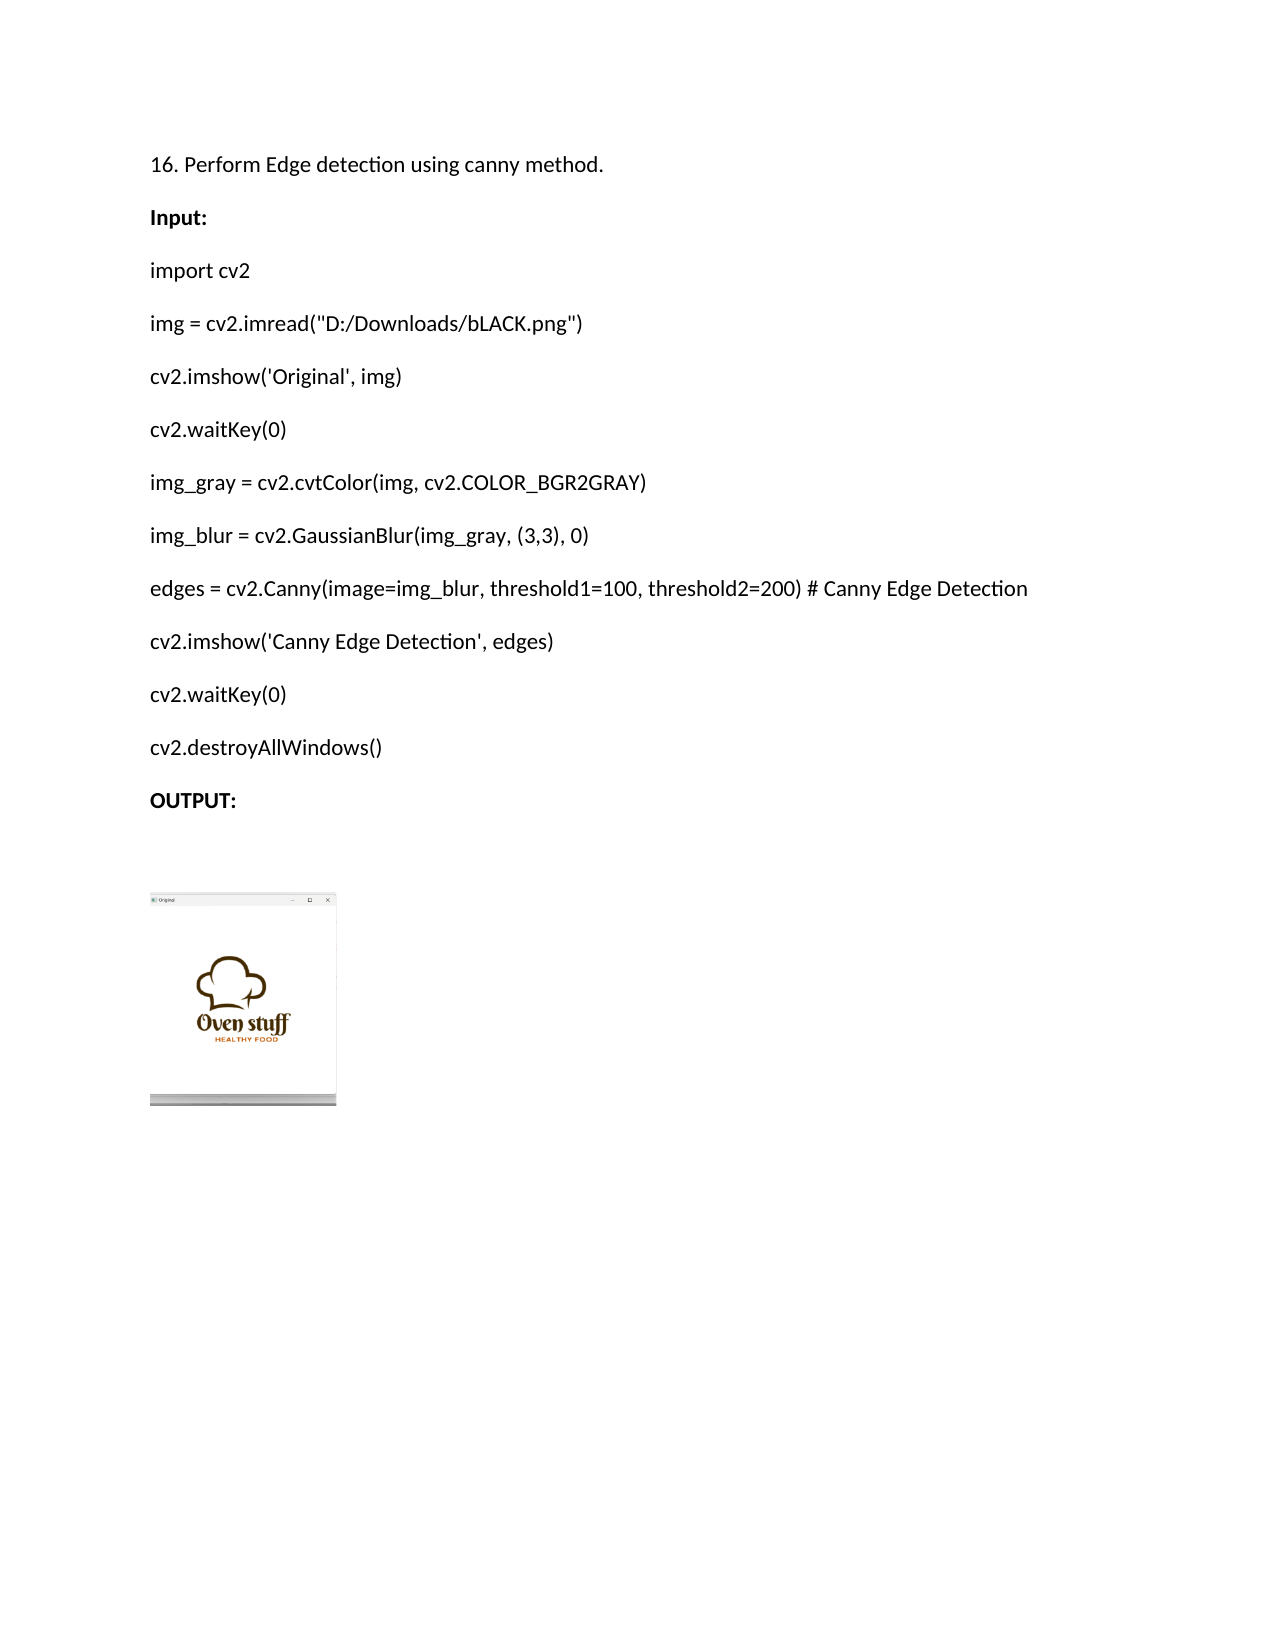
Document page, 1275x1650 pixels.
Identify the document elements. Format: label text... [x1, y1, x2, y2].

text img = cv2.imread("D:/Downloads/bLACK.png") [150, 309, 1125, 337]
text img_gray = cv2.cvtColor(img, cv2.COLOR_BGR2GRAY) [150, 468, 1125, 496]
text 16. Perform Edge detection using canny method. [150, 150, 1125, 178]
text cv2.imshow('Canny Edge Detection', edges) [150, 627, 1125, 655]
text cv2.waitKey(0) [150, 415, 1125, 443]
text cv2.waitKey(0) [150, 680, 1125, 708]
text import cv2 [150, 256, 1125, 284]
text edges = cv2.Canny(image=img_blur, threshold1=100, threshold2=200) # Canny Edge Detection [150, 574, 1125, 602]
text cv2.destroyAllWindows() [150, 733, 1125, 761]
text OUTPUT: [150, 786, 1125, 814]
text img_blur = cv2.GaussianBlur(img_gray, (3,3), 0) [150, 521, 1125, 549]
text cv2.imshow('Original', img) [150, 362, 1125, 390]
picture [150, 892, 337, 1106]
text Input: [150, 203, 1125, 231]
